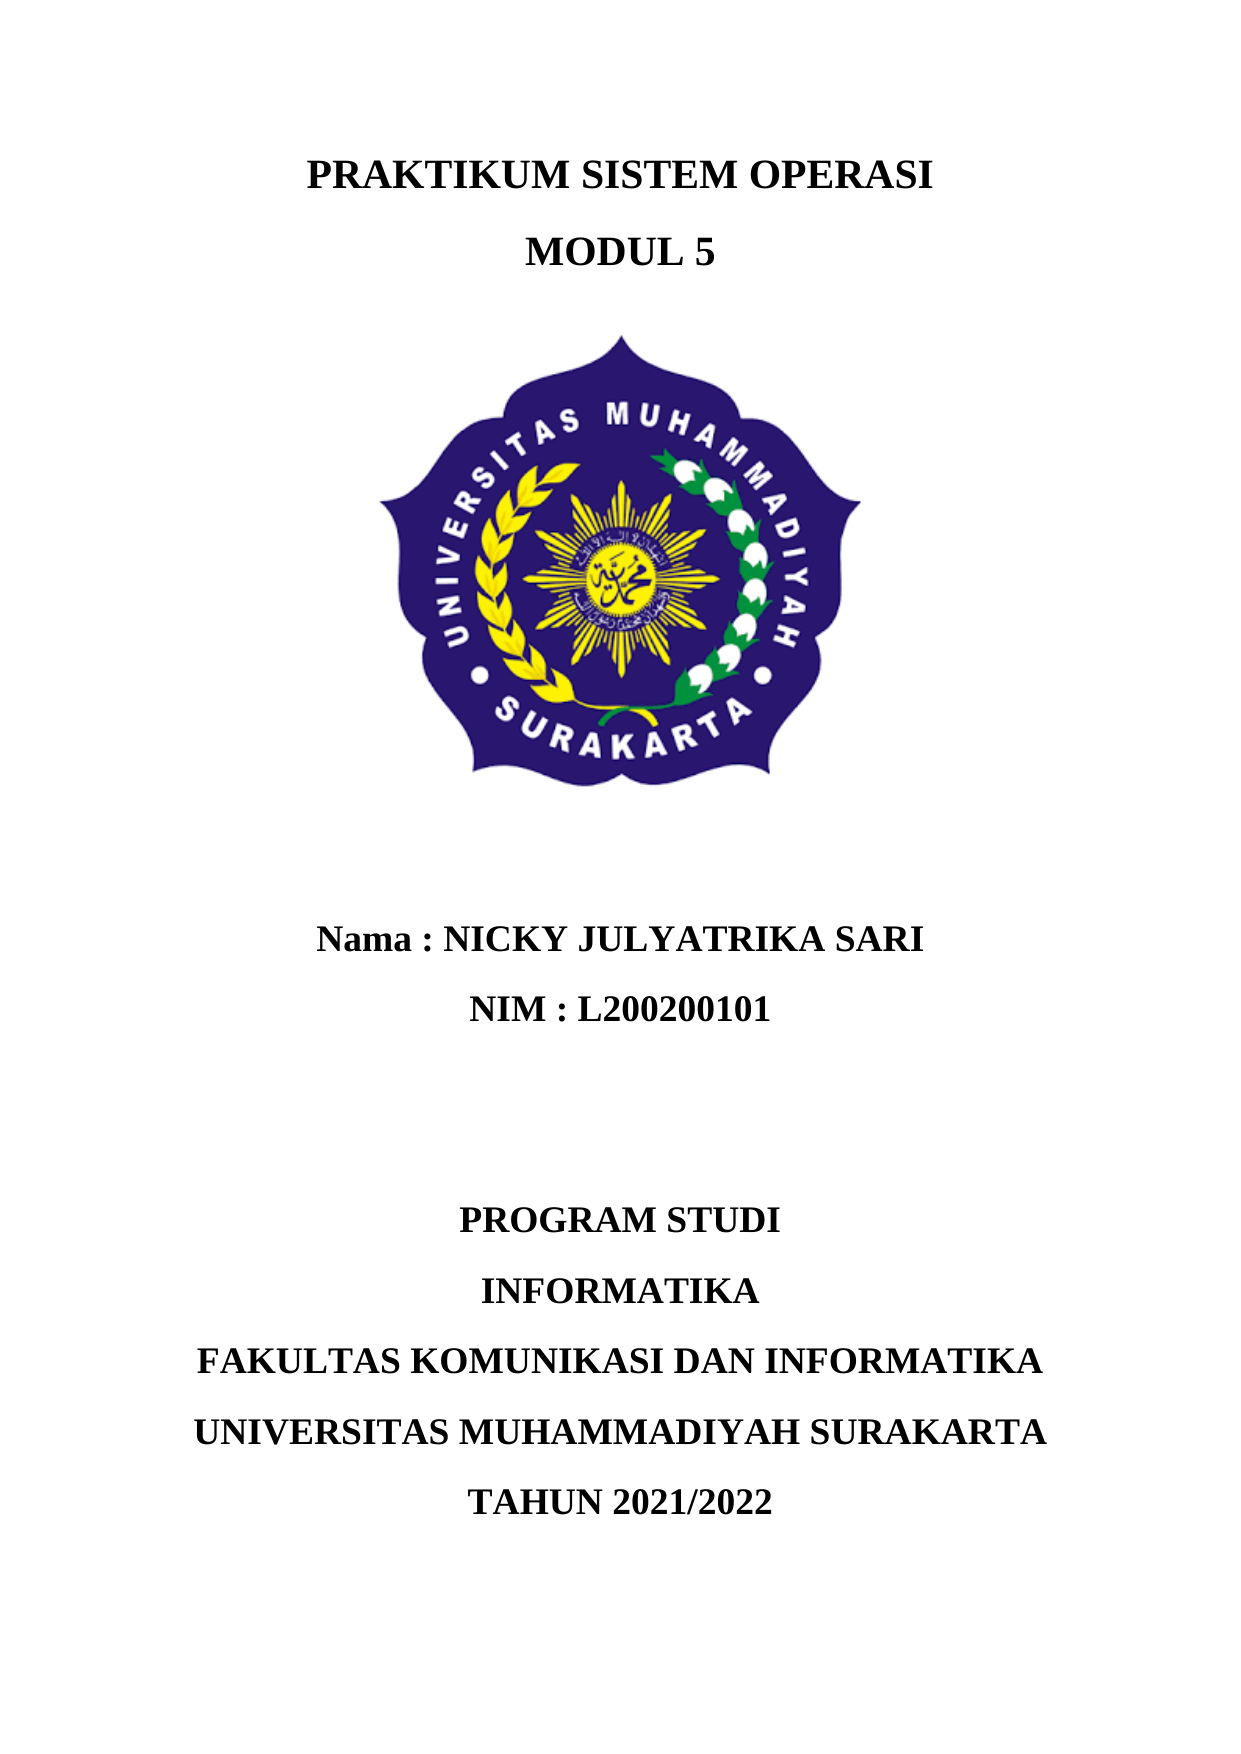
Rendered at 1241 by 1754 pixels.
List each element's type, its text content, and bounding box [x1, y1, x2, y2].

text PRAKTIKUM SISTEM OPERASI [0, 150, 1090, 198]
text MODUL 5 [0, 226, 1090, 274]
text Nama : NICKY JULYATRIKA SARI [150, 916, 1090, 959]
text INFORMATIKA [150, 1268, 1090, 1311]
text TAHUN 2021/2022 [150, 1479, 1090, 1523]
text PROGRAM STUDI [150, 1198, 1090, 1241]
picture [274, 301, 967, 821]
text UNIVERSITAS MUHAMMADIYAH SURAKARTA [150, 1409, 1090, 1452]
text NIM : L200200101 [150, 987, 1090, 1030]
text FAKULTAS KOMUNIKASI DAN INFORMATIKA [150, 1339, 1090, 1382]
